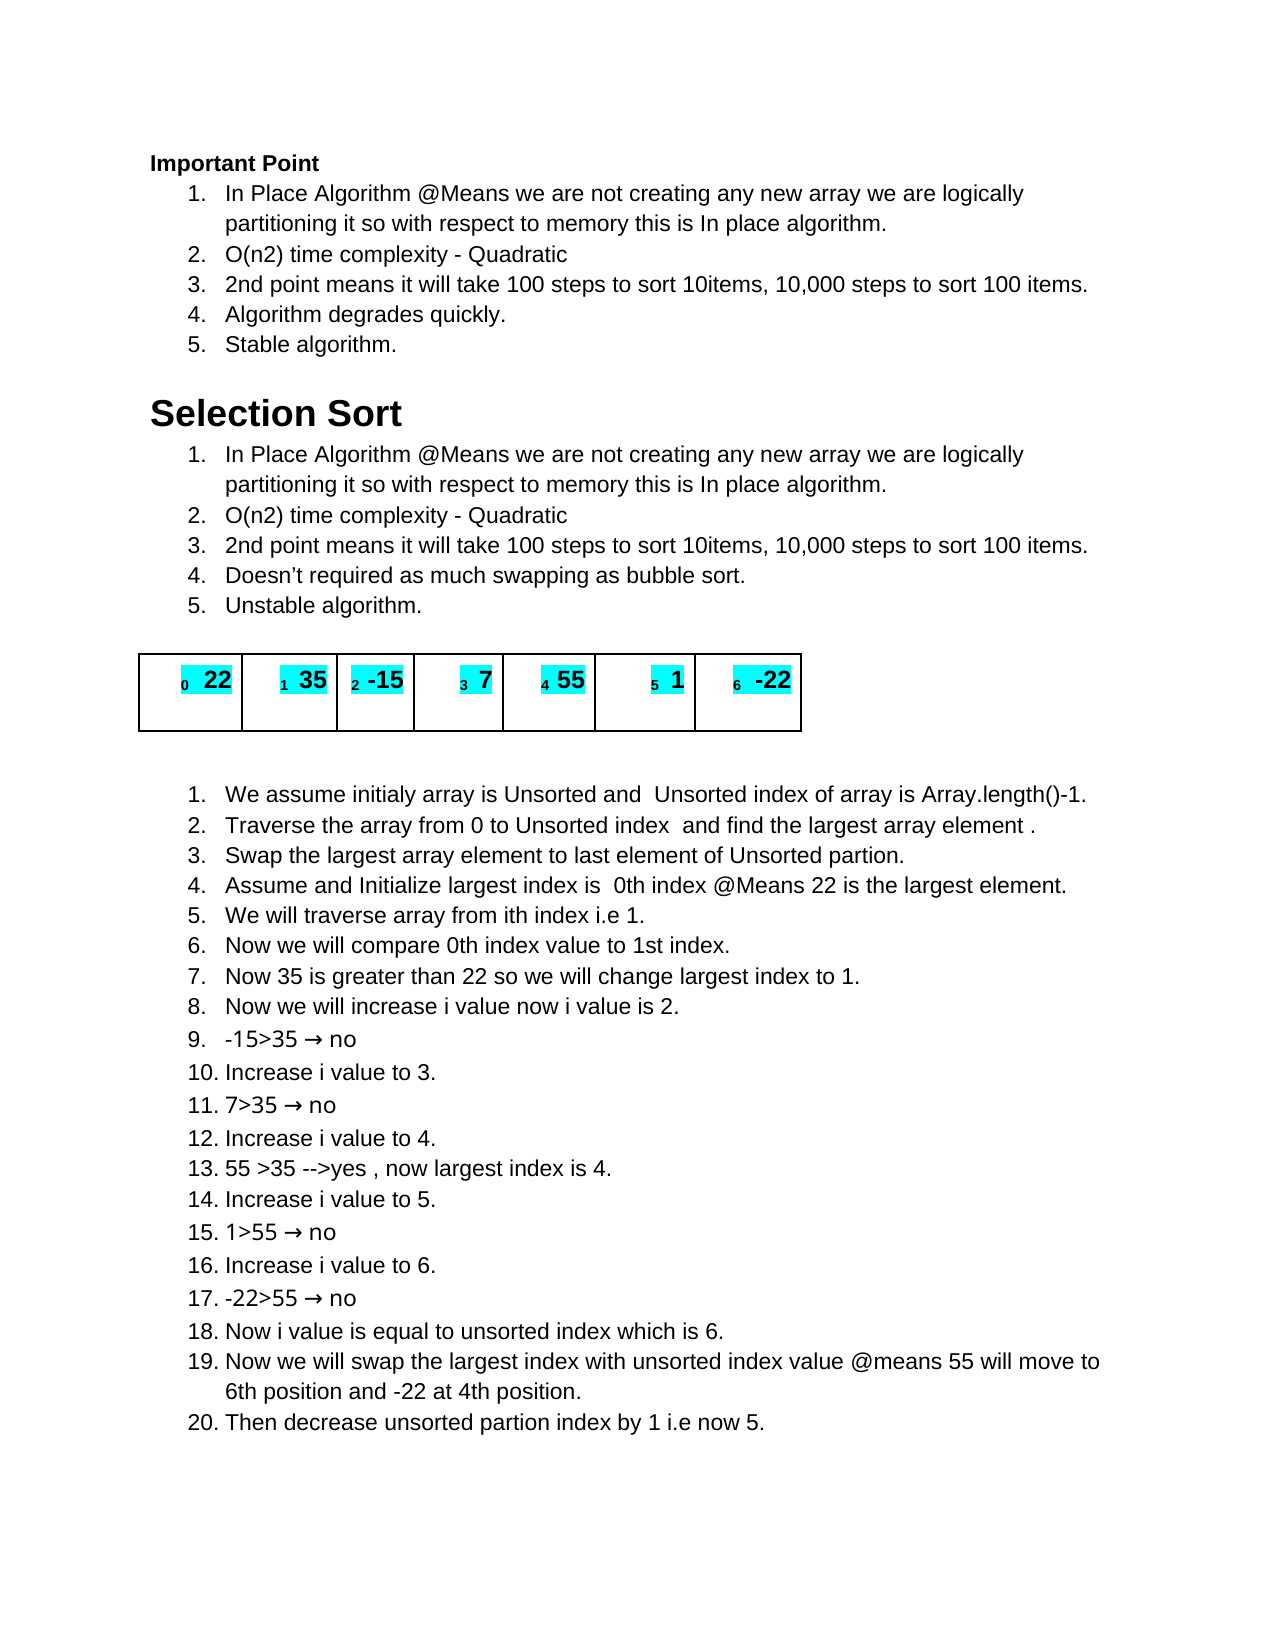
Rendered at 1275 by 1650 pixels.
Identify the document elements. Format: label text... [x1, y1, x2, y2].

list 7>35 → no [187, 1089, 1125, 1121]
list 55 >35 -->yes , now largest index is 4. [187, 1155, 1125, 1182]
list Now i value is equal to unsorted index which is 6. [187, 1318, 1125, 1344]
list In Place Algorithm @Means we are not creating any new array we are logically partitioning it so with respect to memory this is In place algorithm. [187, 441, 1125, 498]
list Now we will increase i value now i value is 2. [187, 993, 1125, 1019]
list We will traverse array from ith index i.e 1. [187, 902, 1125, 929]
table_header 1 35 [243, 655, 336, 730]
table_header 6 -22 [696, 655, 800, 730]
list Now we will compare 0th index value to 1st index. [187, 932, 1125, 959]
list O(n2) time complexity - Quadratic [187, 241, 1125, 267]
list Increase i value to 4. [187, 1125, 1125, 1152]
table_header 3 7 [415, 655, 502, 730]
list Traverse the array from 0 to Unsorted index and find the largest array element . [187, 812, 1125, 838]
list Now 35 is greater than 22 so we will change largest index to 1. [187, 963, 1125, 989]
list Increase i value to 3. [187, 1059, 1125, 1085]
list Then decrease unsorted partion index by 1 i.e now 5. [187, 1408, 1125, 1435]
list We assume initialy array is Unsorted and Unsorted index of array is Array.length()-1. [187, 781, 1125, 808]
list Assume and Initialize largest index is 0th index @Means 22 is the largest element. [187, 872, 1125, 898]
table_header 5 1 [596, 655, 694, 730]
list O(n2) time complexity - Quadratic [187, 502, 1125, 528]
text Important Point [150, 150, 1125, 176]
list Swap the largest array element to last element of Unsorted partion. [187, 842, 1125, 868]
list In Place Algorithm @Means we are not creating any new array we are logically partitioning it so with respect to memory this is In place algorithm. [187, 180, 1125, 237]
list -22>55 → no [187, 1282, 1125, 1313]
list -15>35 → no [187, 1023, 1125, 1054]
list Unstable algorithm. [187, 592, 1125, 619]
list Doesn’t required as much swapping as bubble sort. [187, 562, 1125, 588]
table_header 0 22 [140, 655, 241, 730]
list 2nd point means it will take 100 steps to sort 10items, 10,000 steps to sort 100 items. [187, 271, 1125, 297]
list Increase i value to 6. [187, 1252, 1125, 1278]
list Now we will swap the largest index with unsorted index value @means 55 will move to 6th position and -22 at 4th position. [187, 1348, 1125, 1405]
list Increase i value to 5. [187, 1186, 1125, 1212]
list 1>55 → no [187, 1216, 1125, 1247]
list Algorithm degrades quickly. [187, 301, 1125, 327]
table_header 4 55 [504, 655, 594, 730]
list Stable algorithm. [187, 331, 1125, 358]
table_header 2 -15 [338, 655, 413, 730]
list 2nd point means it will take 100 steps to sort 10items, 10,000 steps to sort 100 items. [187, 532, 1125, 558]
text Selection Sort [150, 392, 1125, 435]
